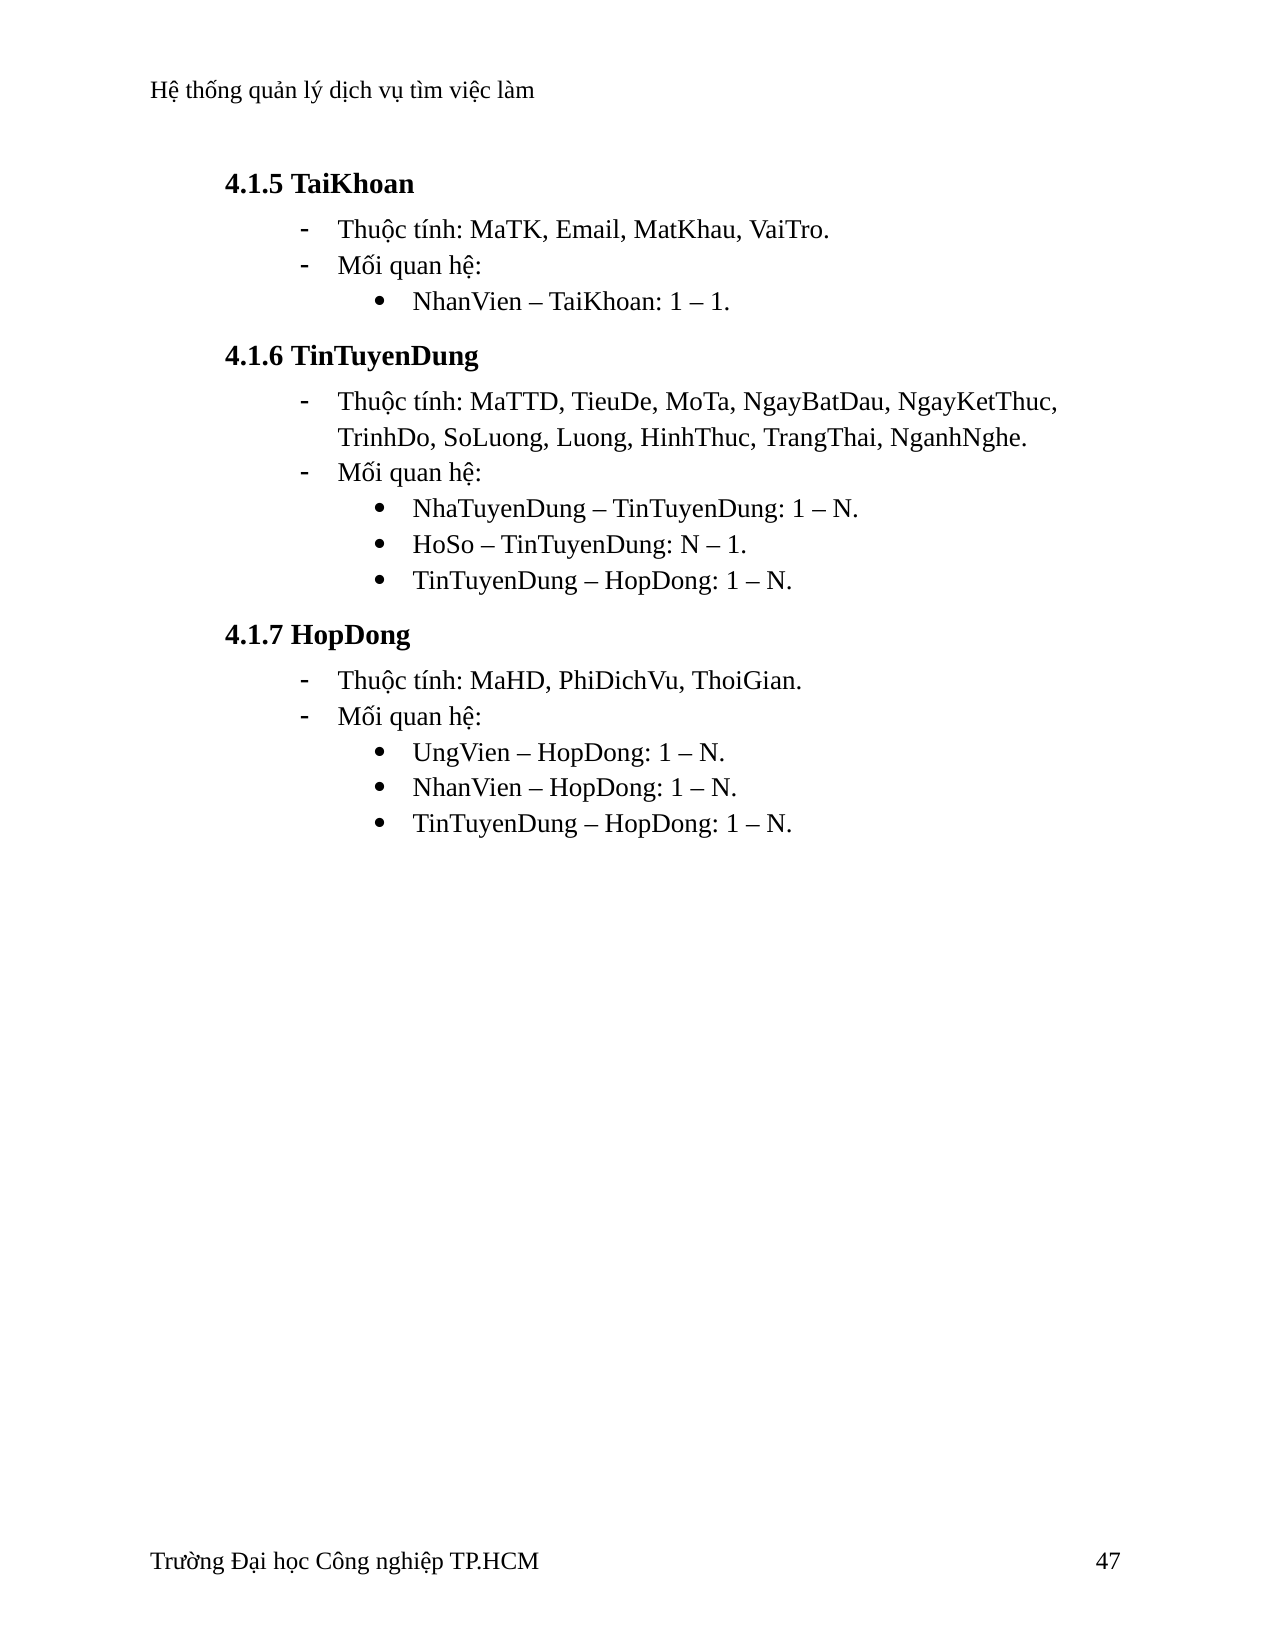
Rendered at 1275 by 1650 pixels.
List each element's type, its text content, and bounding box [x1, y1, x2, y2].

list TinTuyenDung – HopDong: 1 – N. [375, 807, 1125, 839]
list Thuộc tính: MaHD, PhiDichVu, ThoiGian. [300, 664, 1125, 695]
list HoSo – TinTuyenDung: N – 1. [375, 528, 1125, 559]
subtitle HopDong [225, 617, 1125, 650]
list Mối quan hệ: [300, 249, 1125, 281]
list Mối quan hệ: [300, 700, 1125, 731]
list NhaTuyenDung – TinTuyenDung: 1 – N. [375, 492, 1125, 524]
list TinTuyenDung – HopDong: 1 – N. [375, 564, 1125, 596]
subtitle TinTuyenDung [225, 338, 1125, 372]
list UngVien – HopDong: 1 – N. [375, 736, 1125, 767]
list NhanVien – TaiKhoan: 1 – 1. [375, 285, 1125, 317]
list Mối quan hệ: [300, 456, 1125, 488]
list Thuộc tính: MaTK, Email, MatKhau, VaiTro. [300, 213, 1125, 245]
list Thuộc tính: MaTTD, TieuDe, MoTa, NgayBatDau, NgayKetThuc, TrinhDo, SoLuong, Luong, HinhThuc, TrangThai, NganhNghe. [300, 385, 1125, 452]
subtitle TaiKhoan [225, 167, 1125, 200]
list NhanVien – HopDong: 1 – N. [375, 772, 1125, 803]
